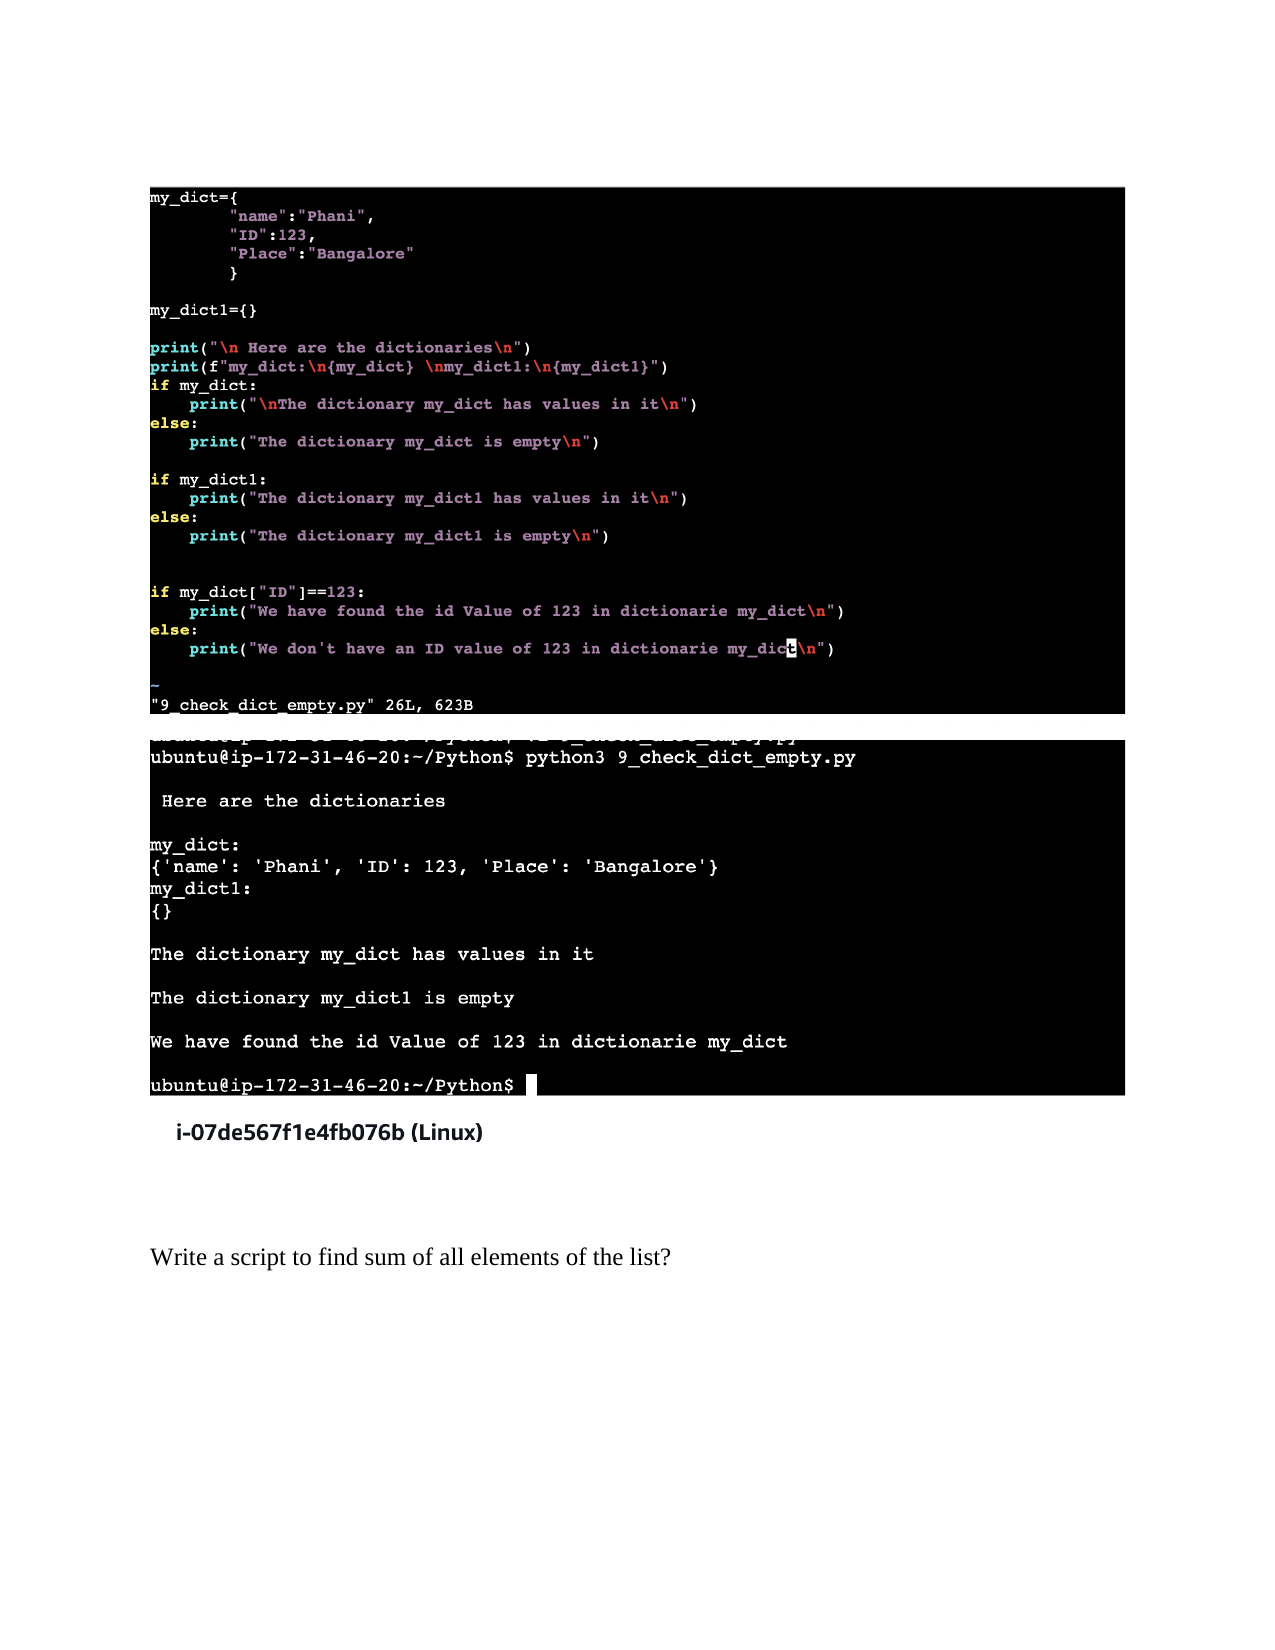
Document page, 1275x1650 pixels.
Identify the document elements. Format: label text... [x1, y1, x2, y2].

text Write a script to find sum of all elements of the list? [150, 1242, 1125, 1271]
picture [150, 150, 1125, 726]
picture [150, 740, 1125, 1142]
